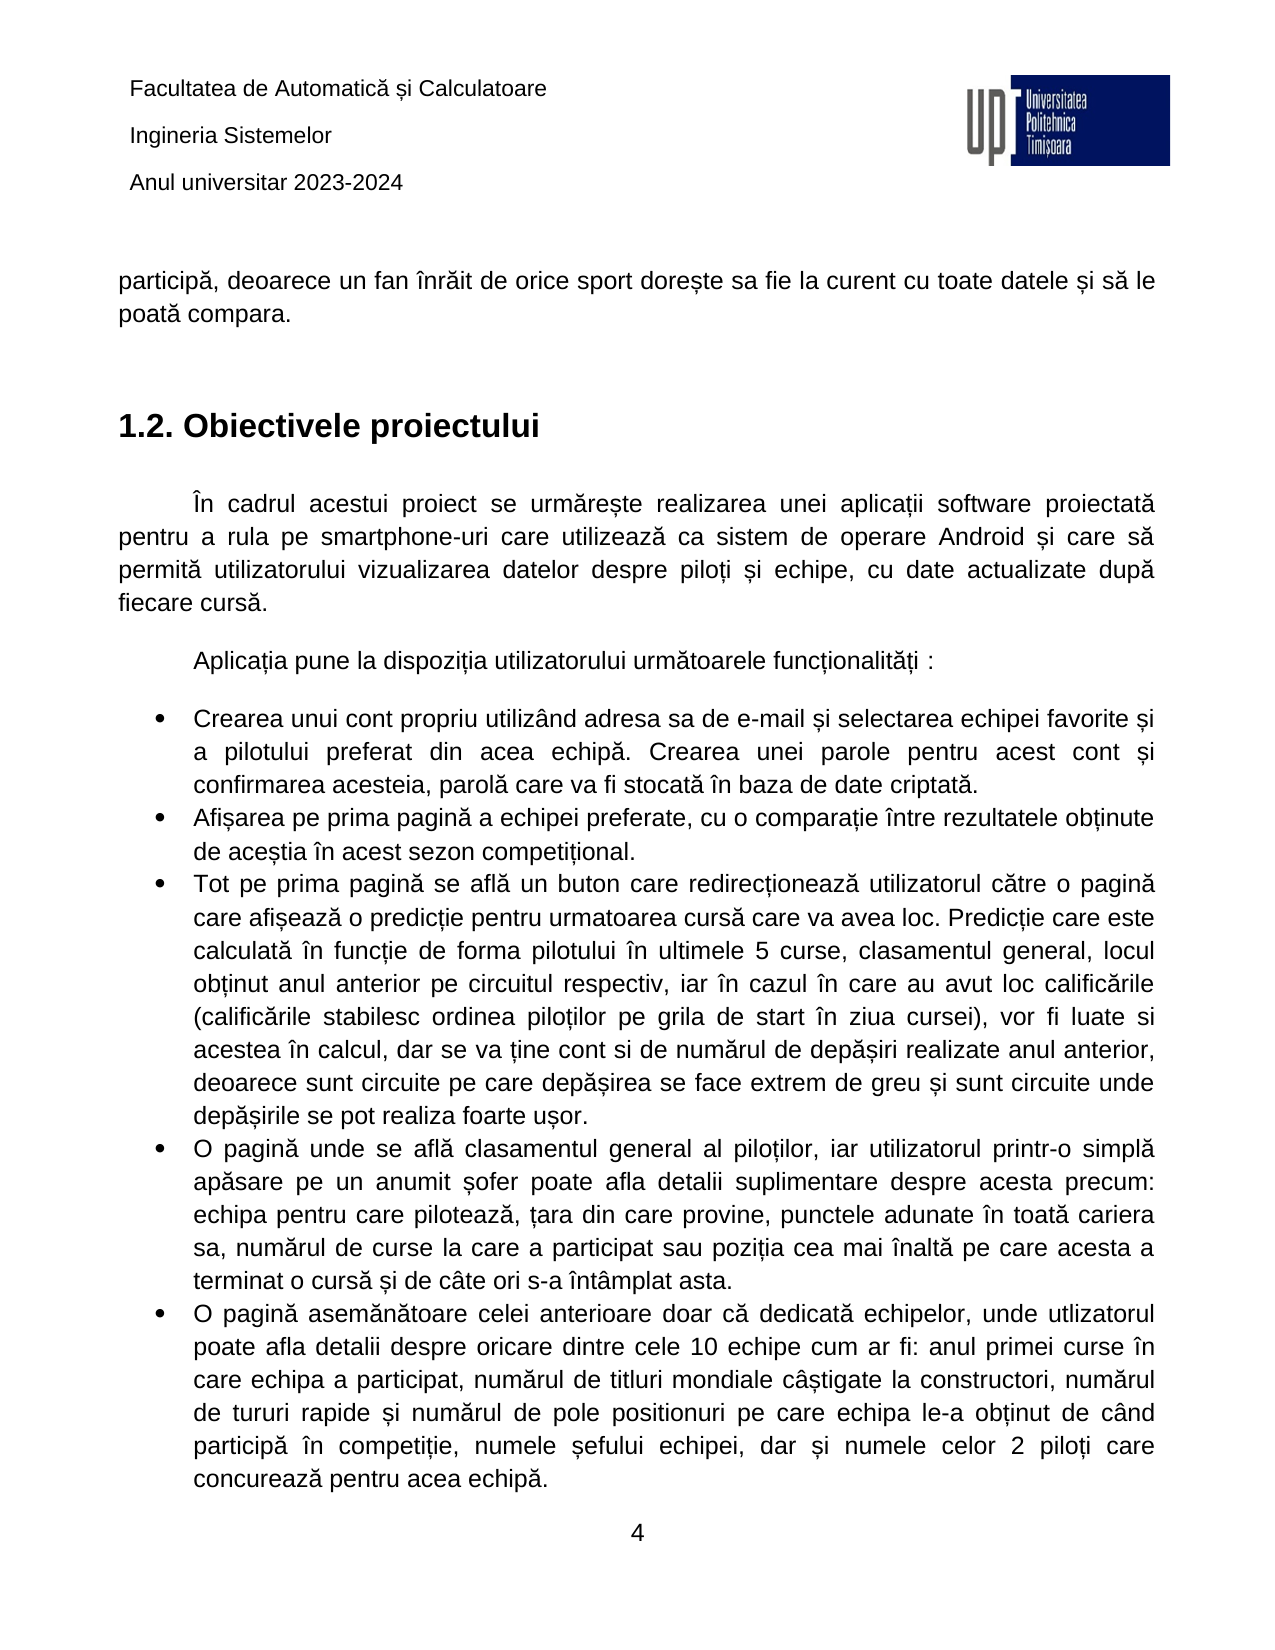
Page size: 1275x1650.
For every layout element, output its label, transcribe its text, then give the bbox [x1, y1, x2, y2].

list Crearea unui cont propriu utilizând adresa sa de e-mail și selectarea echipei favorite și a pilotului preferat din acea echipă. Crearea unei parole pentru acest cont și confirmarea acesteia, parolă care va fi stocată în baza de date criptată. [156, 704, 1157, 799]
list O pagină asemănătoare celei anterioare doar că dedicată echipelor, unde utlizatorul poate afla detalii despre oricare dintre cele 10 echipe cum ar fi: anul primei curse în care echipa a participat, numărul de titluri mondiale câștigate la constructori, numărul de tururi rapide și numărul de pole positionuri pe care echipa le-a obținut de când participă în competiție, numele șefului echipei, dar și numele celor 2 piloți care concurează pentru acea echipă. [156, 1299, 1157, 1493]
subtitle 1.2. Obiectivele proiectului [118, 406, 1157, 445]
text În cadrul acestui proiect se urmărește realizarea unei aplicații software proiectată pentru a rula pe smartphone-uri care utilizează ca sistem de operare Android și care să permită utilizatorului vizualizarea datelor despre piloți și echipe, cu date actualizate după fiecare cursă. [118, 489, 1157, 617]
picture [967, 75, 1171, 166]
list O pagină unde se află clasamentul general al piloților, iar utilizatorul printr-o simplă apăsare pe un anumit șofer poate afla detalii suplimentare despre acesta precum: echipa pentru care pilotează, țara din care provine, punctele adunate în toată cariera sa, numărul de curse la care a participat sau poziția cea mai înaltă pe care acesta a terminat o cursă și de câte ori s-a întâmplat asta. [156, 1134, 1157, 1295]
list Afișarea pe prima pagină a echipei preferate, cu o comparație între rezultatele obținute de aceștia în acest sezon competițional. [156, 803, 1157, 865]
text Aplicația pune la dispoziția utilizatorului următoarele funcționalități : [118, 646, 1157, 675]
list Tot pe prima pagină se află un buton care redirecționează utilizatorul către o pagină care afișează o predicție pentru urmatoarea cursă care va avea loc. Predicție care este calculată în funcție de forma pilotului în ultimele 5 curse, clasamentul general, locul obținut anul anterior pe circuitul respectiv, iar în cazul în care au avut loc calificările (calificările stabilesc ordinea piloților pe grila de start în ziua cursei), vor fi luate si acestea în calcul, dar se va ține cont si de numărul de depășiri realizate anul anterior, deoarece sunt circuite pe care depășirea se face extrem de greu și sunt circuite unde depășirile se pot realiza foarte ușor. [156, 869, 1157, 1129]
